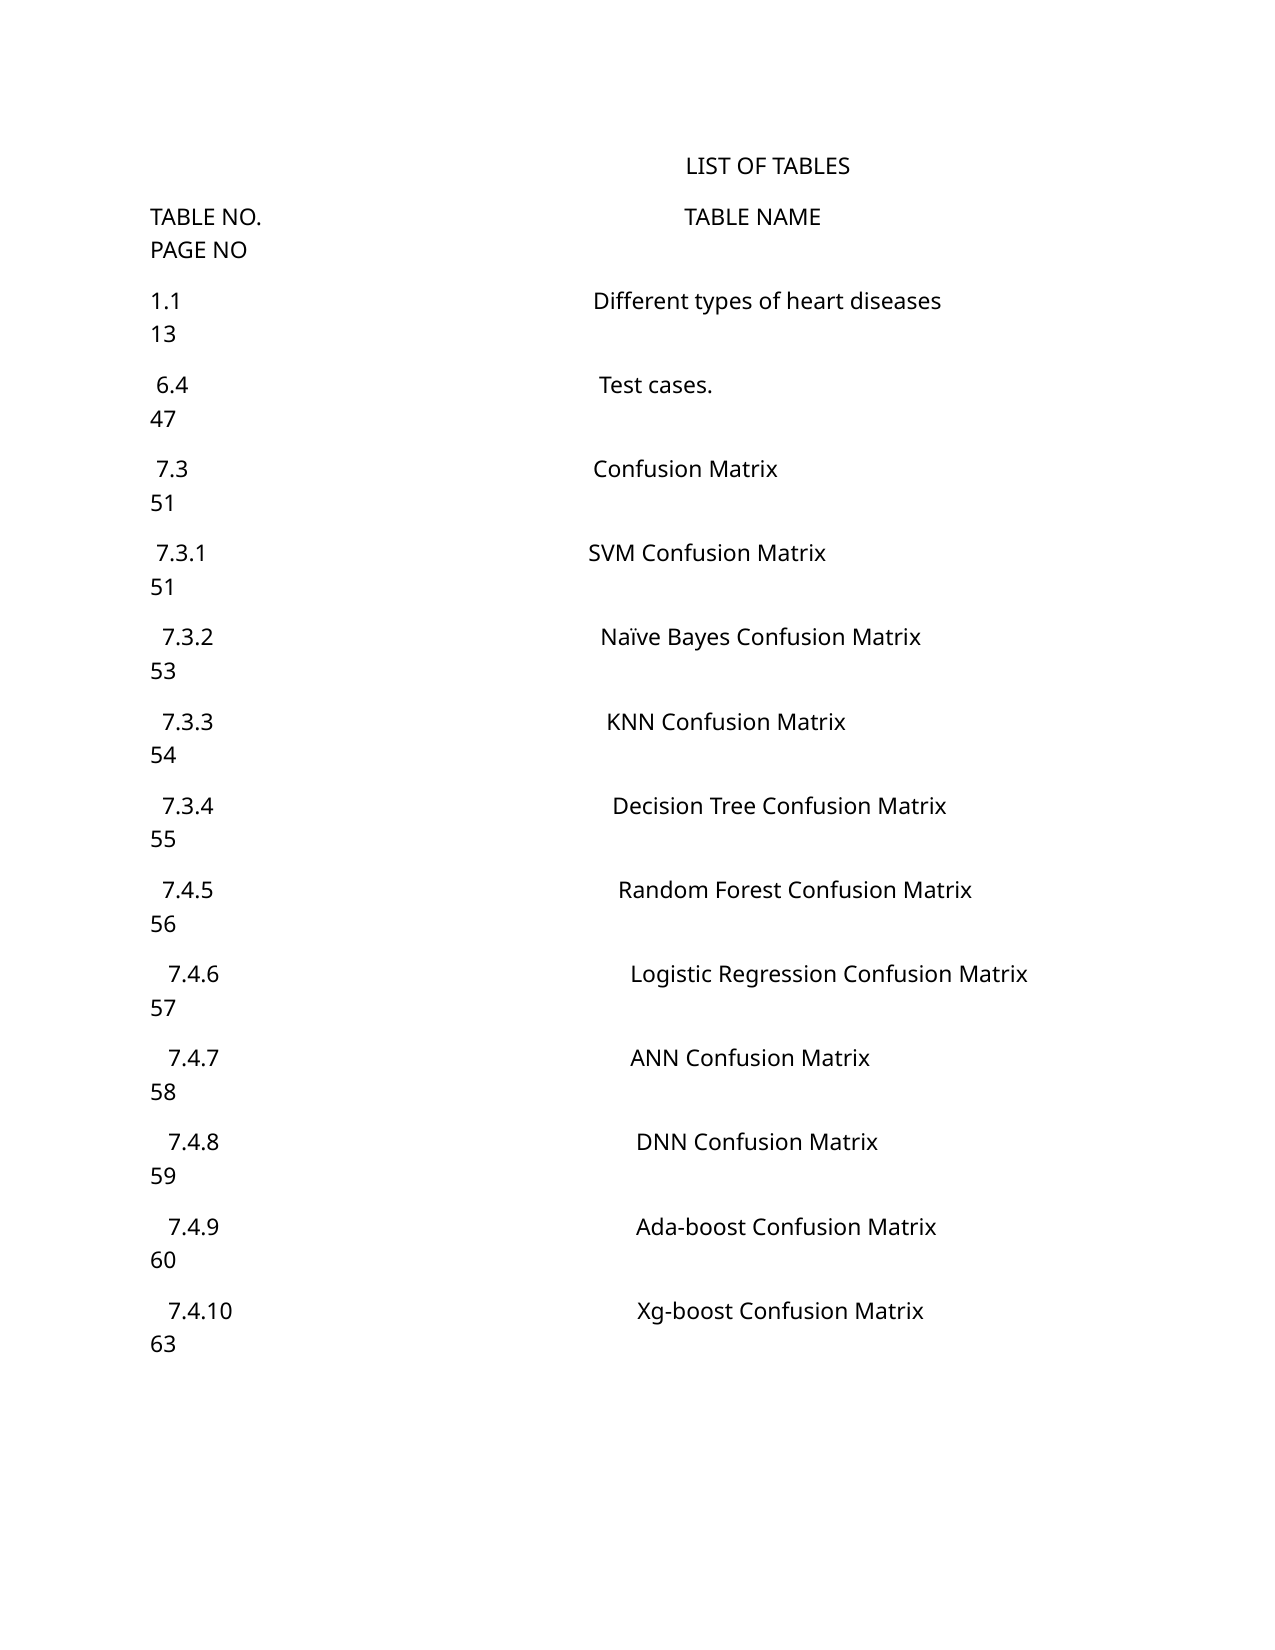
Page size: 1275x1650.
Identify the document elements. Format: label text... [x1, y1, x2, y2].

text TABLE NO. TABLE NAME PAGE NO [150, 200, 1125, 265]
text 7.3.2 Naïve Bayes Confusion Matrix 53 [150, 621, 1125, 686]
text 7.3.1 SVM Confusion Matrix 51 [150, 537, 1125, 602]
text 7.4.10 Xg-boost Confusion Matrix 63 [150, 1294, 1125, 1359]
text 7.3 Confusion Matrix 51 [150, 453, 1125, 518]
text 7.4.6 Logistic Regression Confusion Matrix 57 [150, 958, 1125, 1023]
text 7.3.4 Decision Tree Confusion Matrix 55 [150, 789, 1125, 854]
text 7.3.3 KNN Confusion Matrix 54 [150, 705, 1125, 770]
text LIST OF TABLES [150, 150, 1125, 181]
text 6.4 Test cases. 47 [150, 369, 1125, 434]
text 7.4.8 DNN Confusion Matrix 59 [150, 1126, 1125, 1191]
text 1.1 Different types of heart diseases 13 [150, 284, 1125, 349]
text 7.4.7 ANN Confusion Matrix 58 [150, 1042, 1125, 1107]
text 7.4.9 Ada-boost Confusion Matrix 60 [150, 1210, 1125, 1275]
text 7.4.5 Random Forest Confusion Matrix 56 [150, 874, 1125, 939]
